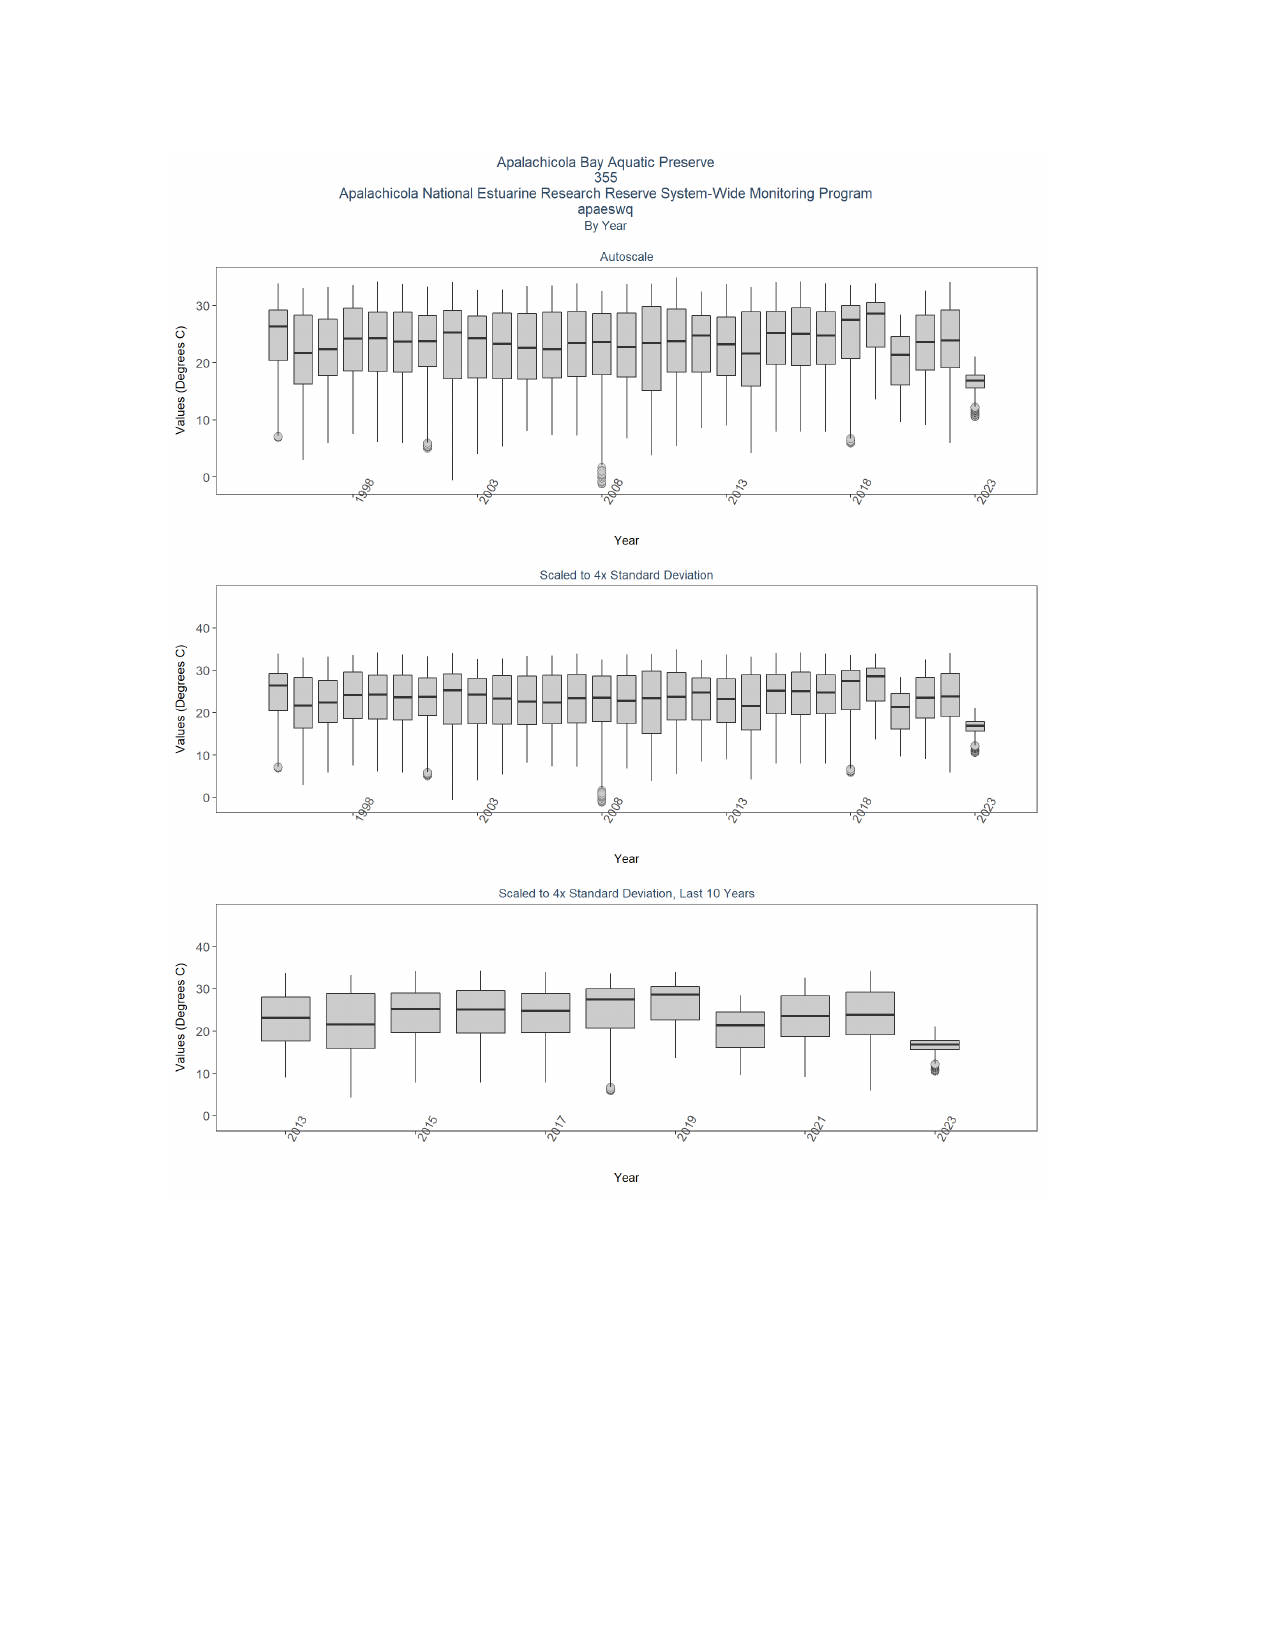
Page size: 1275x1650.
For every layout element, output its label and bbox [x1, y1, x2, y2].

picture [168, 150, 1044, 1200]
